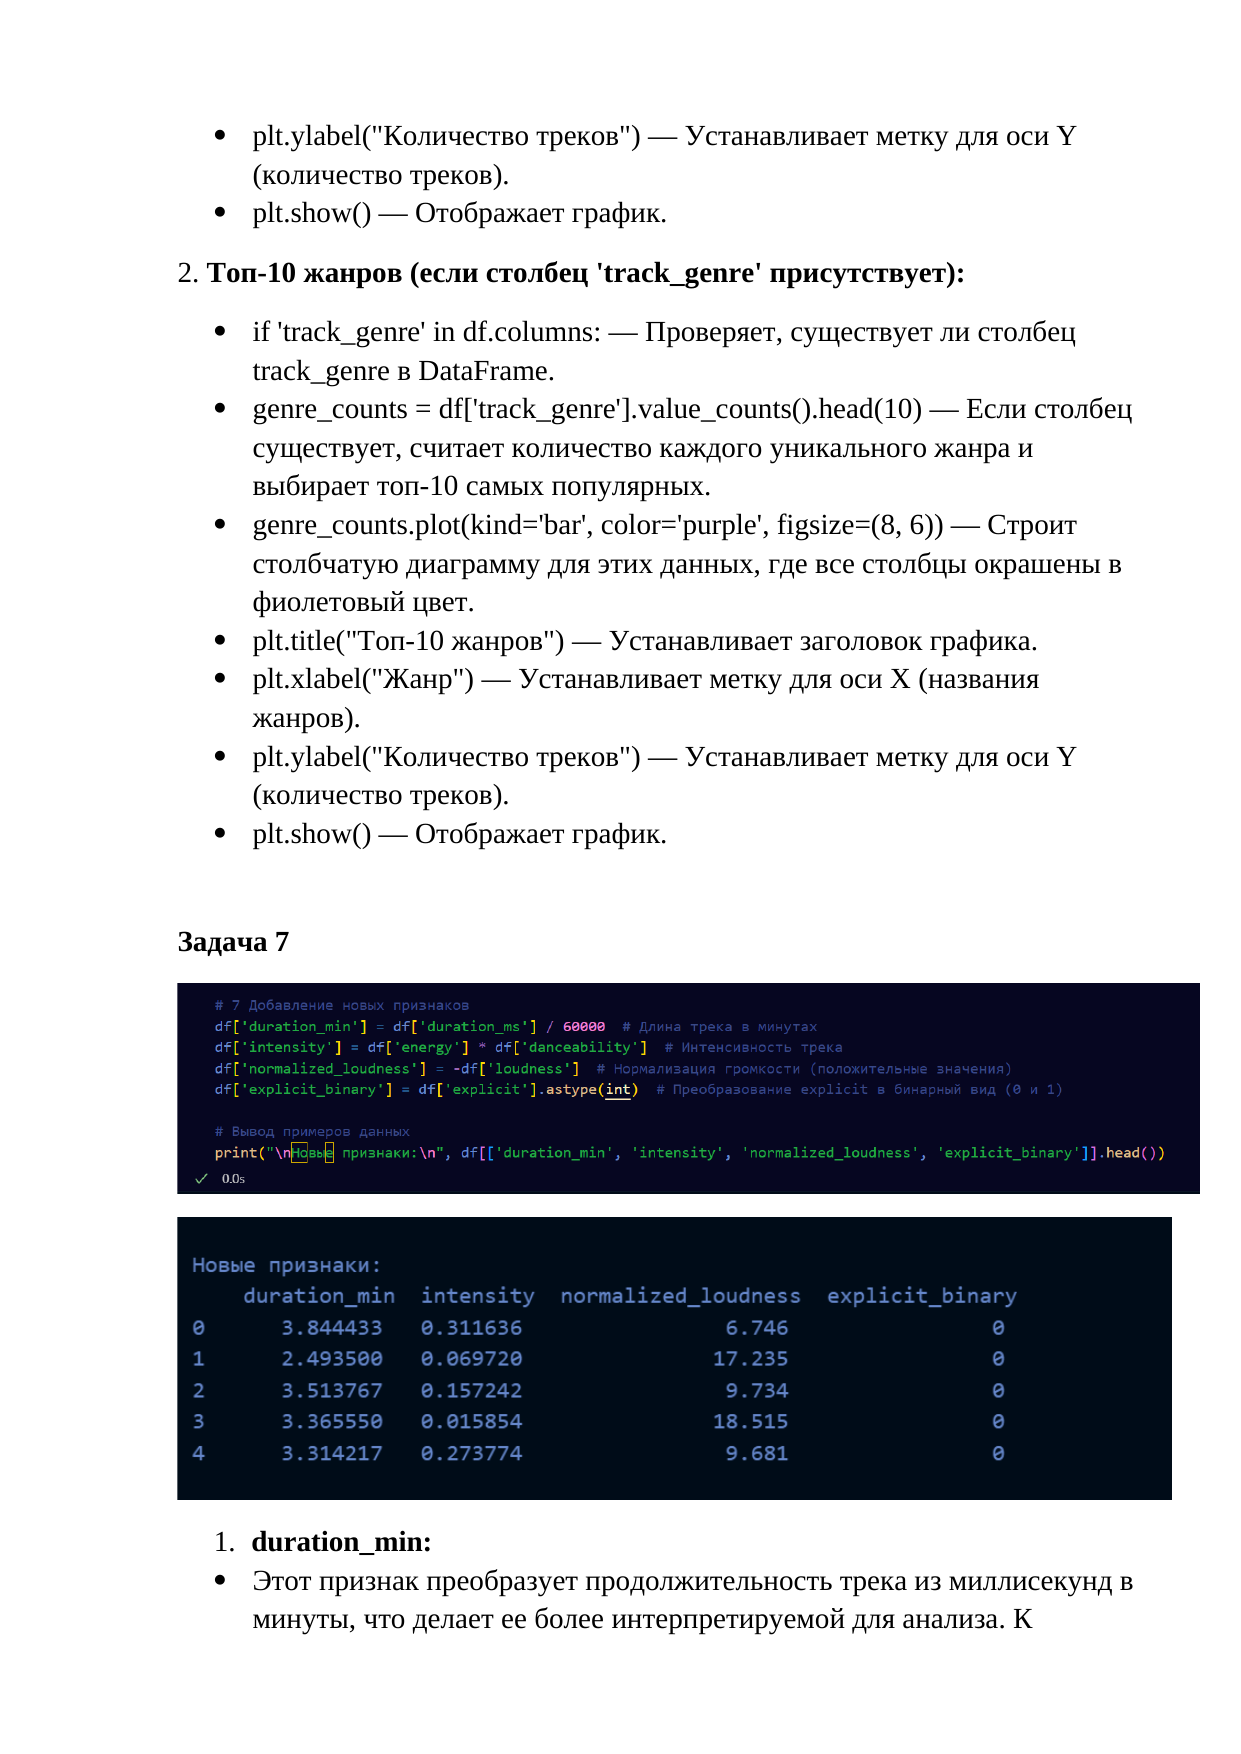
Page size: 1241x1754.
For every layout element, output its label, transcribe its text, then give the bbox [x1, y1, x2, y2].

list if 'track_genre' in df.columns: — Проверяет, существует ли столбец track_genre в DataFrame. [215, 314, 1152, 386]
list plt.show() — Отображает график. [215, 195, 1152, 229]
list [215, 1563, 1152, 1635]
picture [177, 983, 1200, 1194]
list plt.xlabel("Жанр") — Устанавливает метку для оси X (названия жанров). [215, 661, 1152, 734]
list duration_min: [213, 1524, 1152, 1558]
list plt.ylabel("Количество треков") — Устанавливает метку для оси Y (количество треков). [215, 118, 1152, 190]
picture [177, 1217, 1172, 1500]
list genre_counts = df['track_genre'].value_counts().head(10) — Если столбец существует, считает количество каждого уникального жанра и выбирает топ-10 самых популярных. [215, 391, 1152, 502]
text Задача 7 [177, 924, 1152, 957]
list plt.ylabel("Количество треков") — Устанавливает метку для оси Y (количество треков). [215, 739, 1152, 811]
list genre_counts.plot(kind='bar', color='purple', figsize=(8, 6)) — Строит столбчатую диаграмму для этих данных, где все столбцы окрашены в фиолетовый цвет. [215, 507, 1152, 618]
text 2. Топ-10 жанров (если столбец 'track_genre' присутствует): [177, 255, 1152, 288]
list plt.title("Топ-10 жанров") — Устанавливает заголовок графика. [215, 623, 1152, 656]
list plt.show() — Отображает график. [215, 816, 1152, 849]
